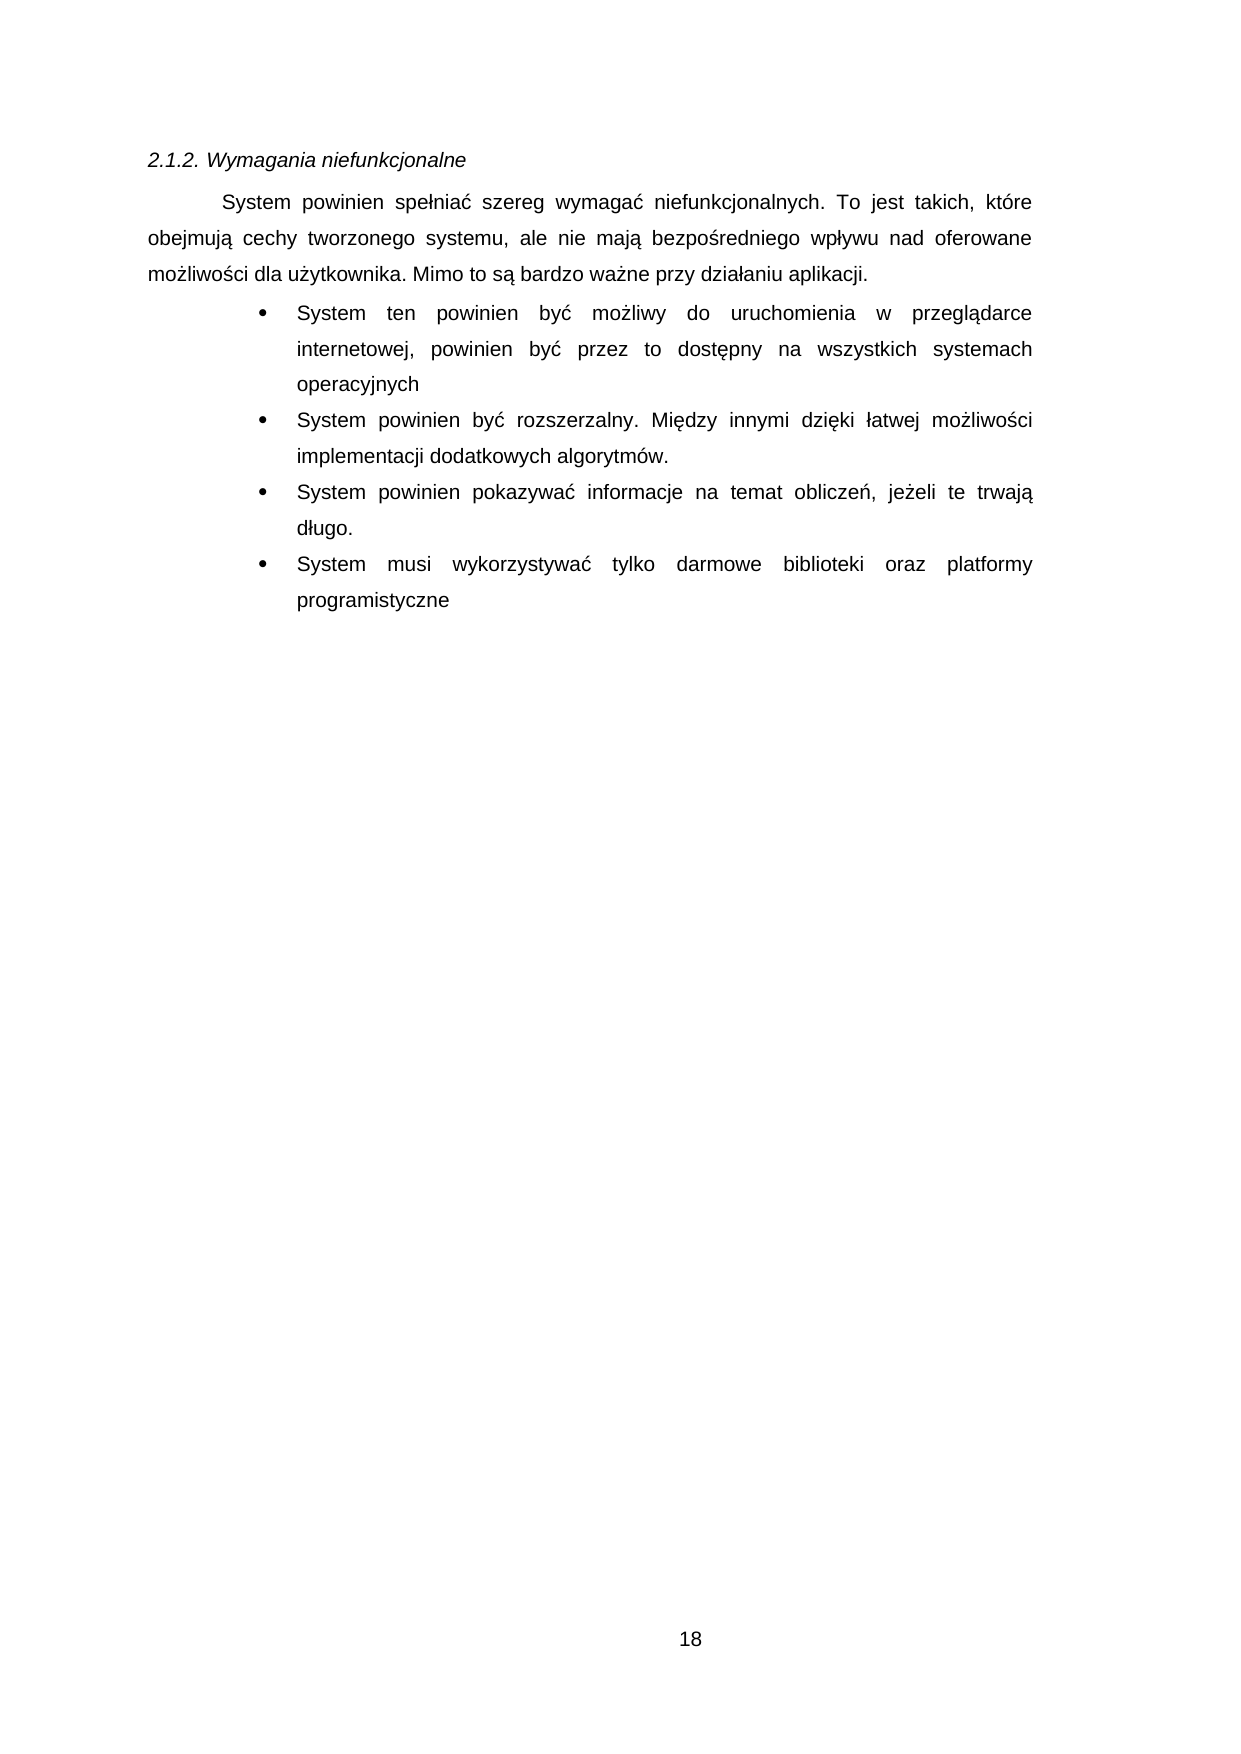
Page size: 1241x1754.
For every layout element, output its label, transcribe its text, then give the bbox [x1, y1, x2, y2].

list System powinien pokazywać informacje na temat obliczeń, jeżeli te trwają długo. [259, 480, 1033, 540]
list System ten powinien być możliwy do uruchomienia w przeglądarce internetowej, powinien być przez to dostępny na wszystkich systemach operacyjnych [259, 300, 1033, 396]
list System powinien być rozszerzalny. Między innymi dzięki łatwej możliwości implementacji dodatkowych algorytmów. [259, 408, 1033, 468]
text System powinien spełniać szereg wymagać niefunkcjonalnych. To jest takich, które obejmują cechy tworzonego systemu, ale nie mają bezpośredniego wpływu nad oferowane możliwości dla użytkownika. Mimo to są bardzo ważne przy działaniu aplikacji. [148, 190, 1033, 286]
subtitle Wymagania niefunkcjonalne [148, 148, 1033, 172]
list System musi wykorzystywać tylko darmowe biblioteki oraz platformy programistyczne [259, 552, 1033, 612]
